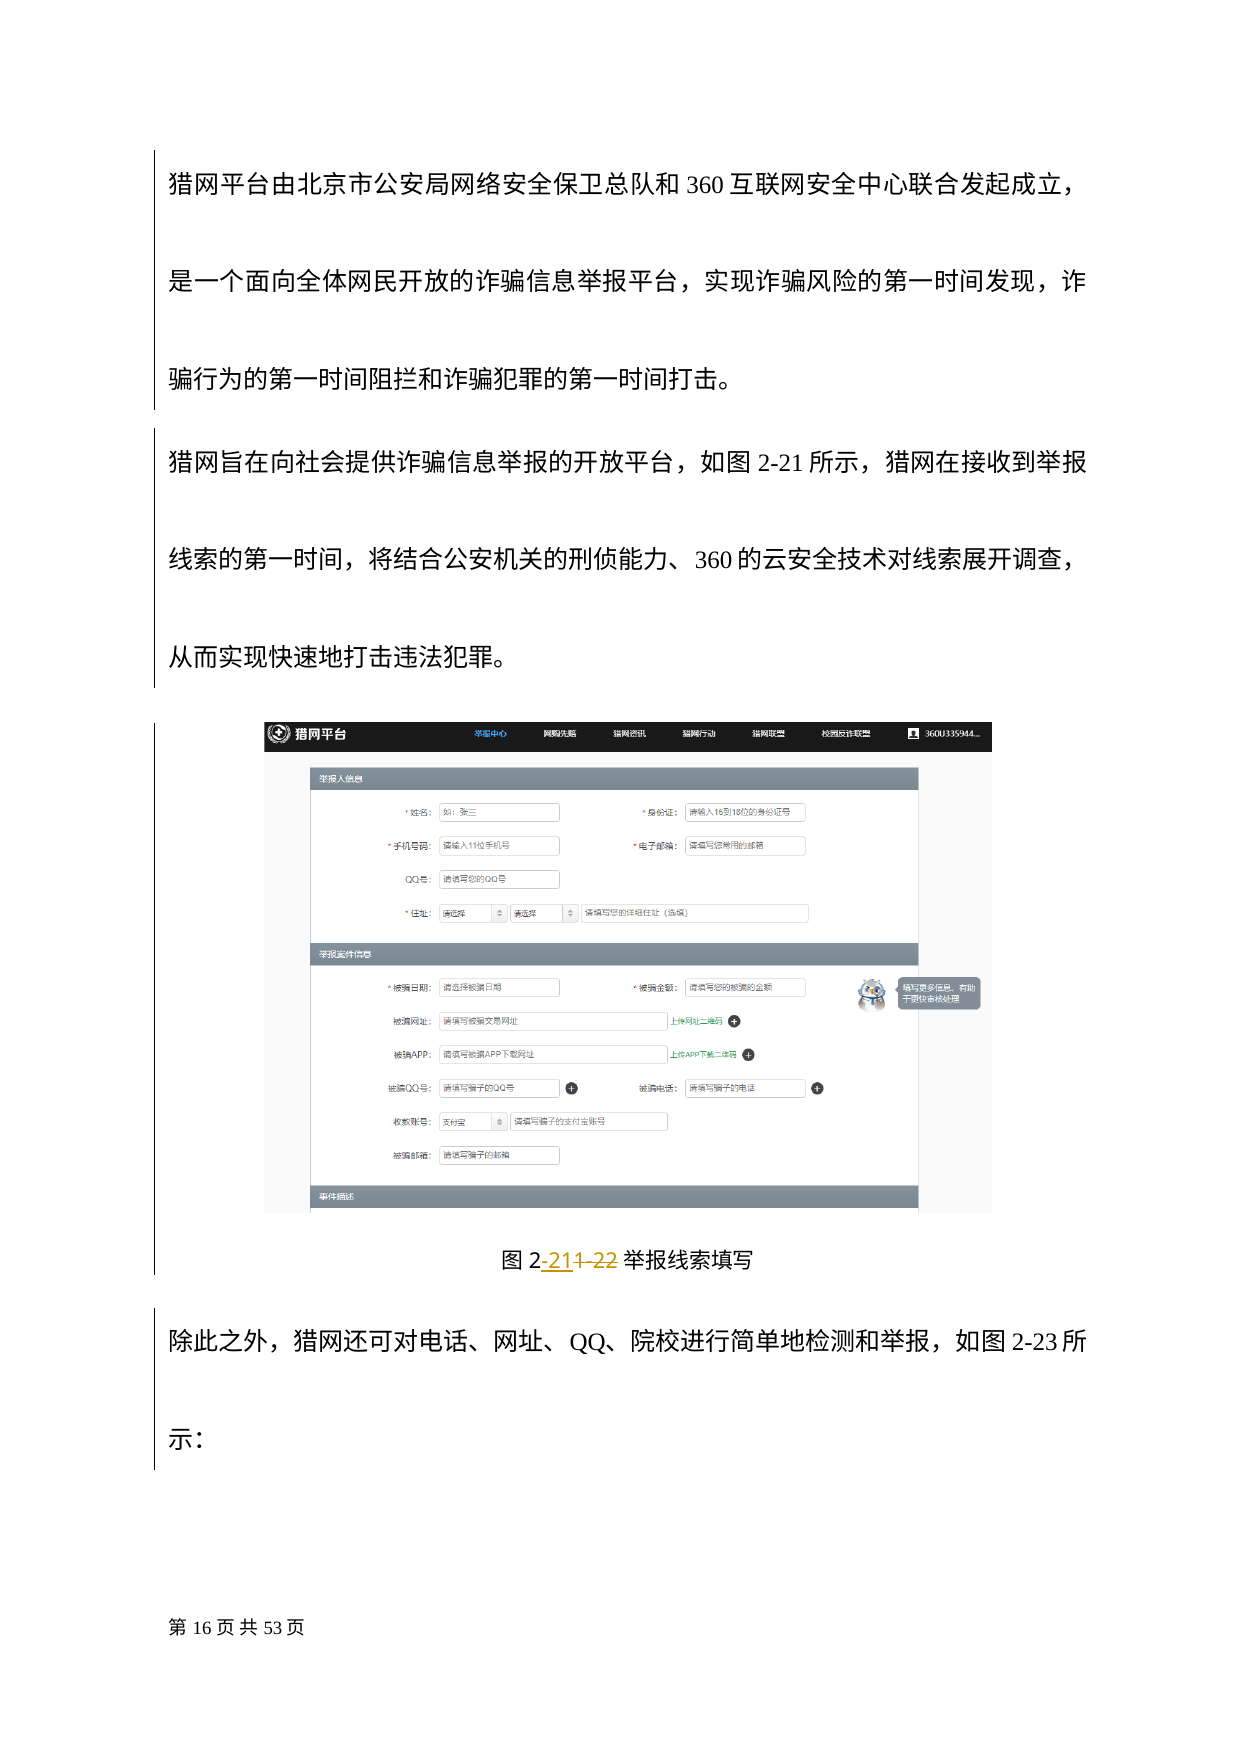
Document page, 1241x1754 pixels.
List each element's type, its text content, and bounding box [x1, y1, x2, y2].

text 除此之外，猎网还可对电话、网址、QQ、院校进行简单地检测和举报，如所示： [169, 1307, 1087, 1470]
text 图 2 举报线索填写 [169, 1242, 1087, 1275]
text 猎网平台由北京市公安局网络安全保卫总队和360互联网安全中心联合发起成立，是一个面向全体网民开放的诈骗信息举报平台，实现诈骗风险的第一时间发现，诈骗行为的第一时间阻拦和诈骗犯罪的第一时间打击。 [169, 150, 1087, 410]
text 猎网旨在向社会提供诈骗信息举报的开放平台，如所示，猎网在接收到举报线索的第一时间，将结合公安机关的刑侦能力、360的云安全技术对线索展开调查，从而实现快速地打击违法犯罪。 [169, 428, 1087, 688]
picture [264, 722, 992, 1213]
